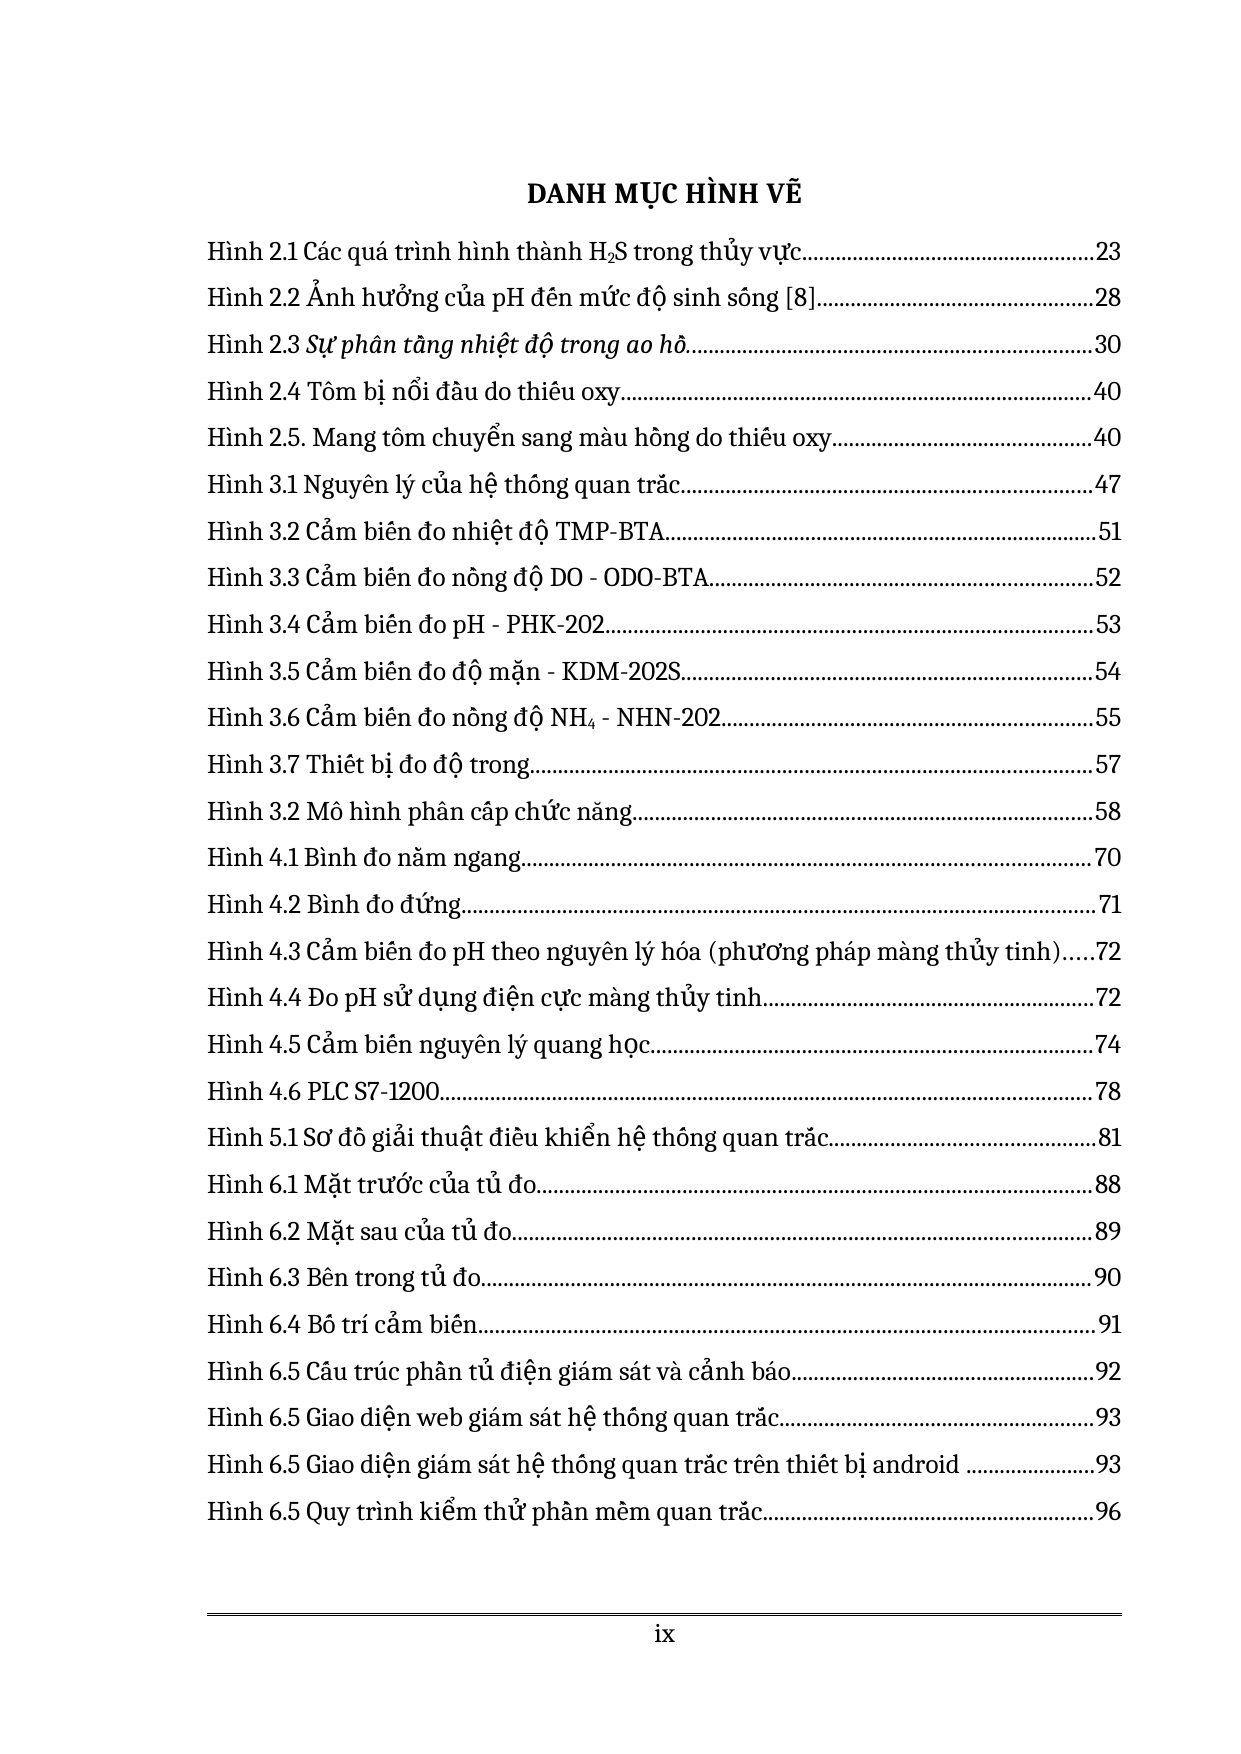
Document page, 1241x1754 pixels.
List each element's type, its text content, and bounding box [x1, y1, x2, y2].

text Hình 3.5 Cảm biến đo độ mặn - KDM-202S 54 [207, 656, 1122, 687]
text Hình 4.3 Cảm biến đo pH theo nguyên lý hóa (phương pháp màng thủy tinh) 72 [207, 936, 1122, 967]
text Hình 3.2 Mô hình phân cấp chức năng 58 [207, 796, 1122, 827]
text Hình 4.6 PLC S7-1200 78 [207, 1076, 1122, 1107]
text Hình 3.2 Cảm biến đo nhiệt độ TMP-BTA 51 [207, 516, 1122, 547]
title DANH MỤC HÌNH VẼ [207, 177, 1122, 211]
text Hình 5.1 Sơ đồ giải thuật điều khiển hệ thống quan trắc 81 [207, 1122, 1122, 1153]
text Hình 6.1 Mặt trước của tủ đo. 88 [207, 1169, 1122, 1200]
text Hình 3.1 Nguyên lý của hệ thống quan trắc 47 [207, 469, 1122, 500]
text Hình 6.5 Quy trình kiểm thử phần mềm quan trắc. 96 [207, 1496, 1122, 1527]
text Hình 6.5 Giao diện web giám sát hệ thống quan trắc. 93 [207, 1402, 1122, 1433]
text Hình 3.7 Thiết bị đo độ trong 57 [207, 749, 1122, 780]
text Hình 3.3 Cảm biến đo nồng độ DO - ODO-BTA 52 [207, 562, 1122, 593]
text Hình 4.5 Cảm biến nguyên lý quang học 74 [207, 1029, 1122, 1060]
text Hình 2.2 Ảnh hưởng của pH đến mức độ sinh sống [8]. 28 [207, 282, 1122, 313]
text Hình 6.2 Mặt sau của tủ đo. 89 [207, 1216, 1122, 1247]
text Hình 2.1 Các quá trình hình thành H2S trong thủy vực 23 [207, 236, 1122, 267]
text Hình 2.4 Tôm bị nổi đầu do thiếu oxy 40 [207, 376, 1122, 407]
text Hình 6.4 Bố trí cảm biến. 91 [207, 1309, 1122, 1340]
text Hình 2.3 Sự phân tầng nhiệt độ trong ao hồ. 30 [207, 329, 1122, 360]
text Hình 6.5 Giao diện giám sát hệ thống quan trắc trên thiết bị android . 93 [207, 1449, 1122, 1480]
text Hình 4.1 Bình đo nằm ngang 70 [207, 842, 1122, 873]
text Hình 6.5 Cấu trúc phần tủ điện giám sát và cảnh báo. 92 [207, 1356, 1122, 1387]
text Hình 3.6 Cảm biến đo nồng độ NH4 - NHN-202 55 [207, 702, 1122, 733]
text Hình 4.2 Bình đo đứng 71 [207, 889, 1122, 920]
text Hình 3.4 Cảm biến đo pH - PHK-202 53 [207, 609, 1122, 640]
text Hình 6.3 Bên trong tủ đo. 90 [207, 1262, 1122, 1293]
text Hình 4.4 Đo pH sử dụng điện cực màng thủy tinh 72 [207, 982, 1122, 1013]
text Hình 2.5. Mang tôm chuyển sang màu hồng do thiếu oxy 40 [207, 422, 1122, 453]
